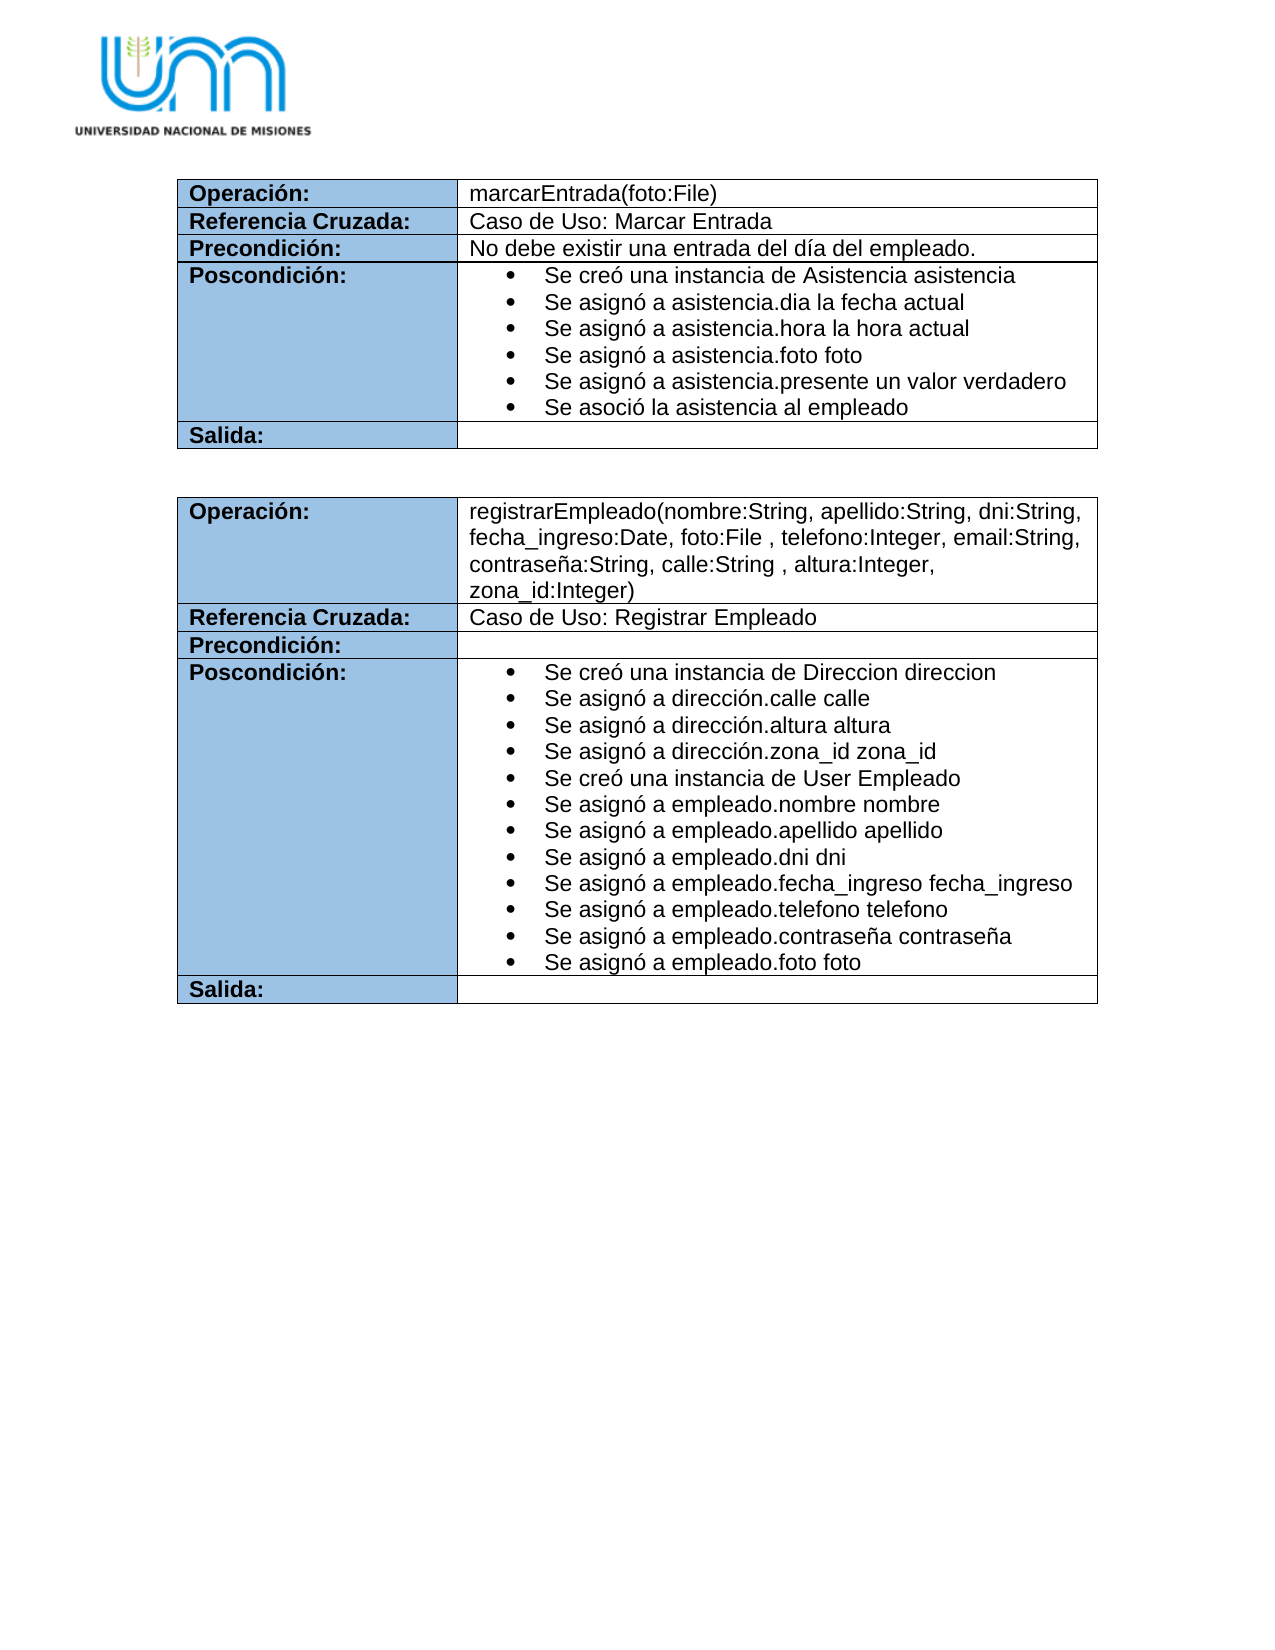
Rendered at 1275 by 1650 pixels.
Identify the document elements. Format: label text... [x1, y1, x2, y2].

table_cell Caso de Uso: Registrar Empleado [458, 604, 1097, 631]
table_header registrarEmpleado(nombre:String, apellido:String, dni:String, fecha_ingreso:Date, foto:File , telefono:Integer, email:String, contraseña:String, calle:String , altura:Integer, zona_id:Integer) [458, 498, 1097, 603]
table_cell Referencia Cruzada: [178, 208, 457, 234]
table_cell Precondición: [178, 235, 457, 261]
picture [65, 32, 322, 138]
table_cell Precondición: [178, 632, 457, 658]
table_header Operación: [178, 498, 457, 603]
table_cell [458, 632, 1097, 658]
table_cell Salida: [178, 422, 457, 448]
table_cell Salida: [178, 976, 457, 1003]
table_cell Se creó una instancia de Asistencia asistencia Se asignó a asistencia.dia la fecha actual Se asignó a asistencia.hora la hora actual Se asignó a asistencia.foto foto Se asignó a asistencia.presente un valor verdadero Se asoció la asistencia al empleado [458, 263, 1097, 421]
table_cell Poscondición: [178, 659, 457, 975]
table_cell Referencia Cruzada: [178, 604, 457, 631]
table_cell No debe existir una entrada del día del empleado. [458, 235, 1097, 261]
table_header marcarEntrada(foto:File) [458, 180, 1097, 207]
table_cell Caso de Uso: Marcar Entrada [458, 208, 1097, 234]
table_cell Poscondición: [178, 263, 457, 421]
table_cell Se creó una instancia de Direccion direccion Se asignó a dirección.calle calle Se asignó a dirección.altura altura Se asignó a dirección.zona_id zona_id Se creó una instancia de User Empleado Se asignó a empleado.nombre nombre Se asignó a empleado.apellido apellido Se asignó a empleado.dni dni Se asignó a empleado.fecha_ingreso fecha_ingreso Se asignó a empleado.telefono telefono Se asignó a empleado.contraseña contraseña Se asignó a empleado.foto foto [458, 659, 1097, 975]
table_cell [458, 976, 1097, 1003]
table_header Operación: [178, 180, 457, 207]
table_cell [458, 422, 1097, 448]
